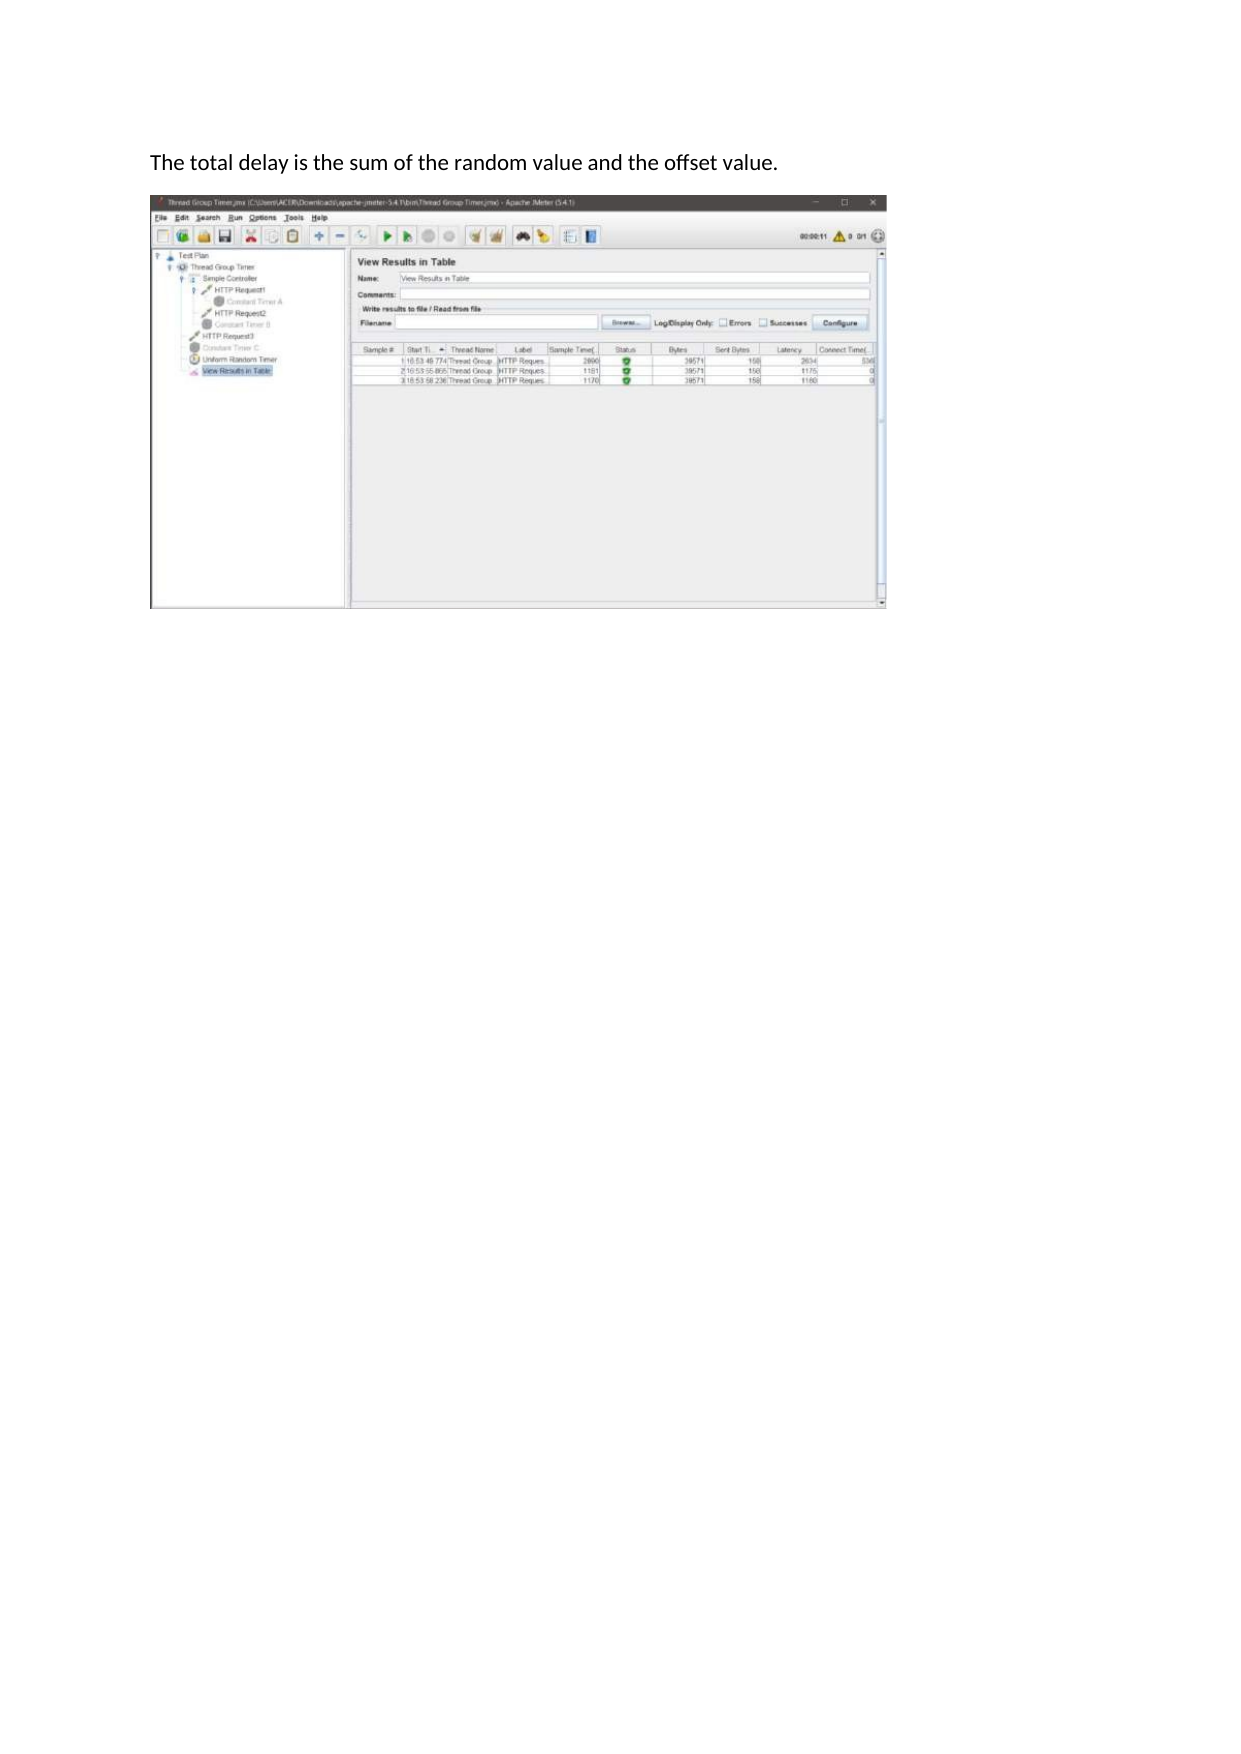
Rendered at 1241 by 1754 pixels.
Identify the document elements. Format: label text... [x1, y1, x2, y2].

picture [150, 195, 887, 609]
text The total delay is the sum of the random value and the offset value. [150, 148, 1176, 176]
